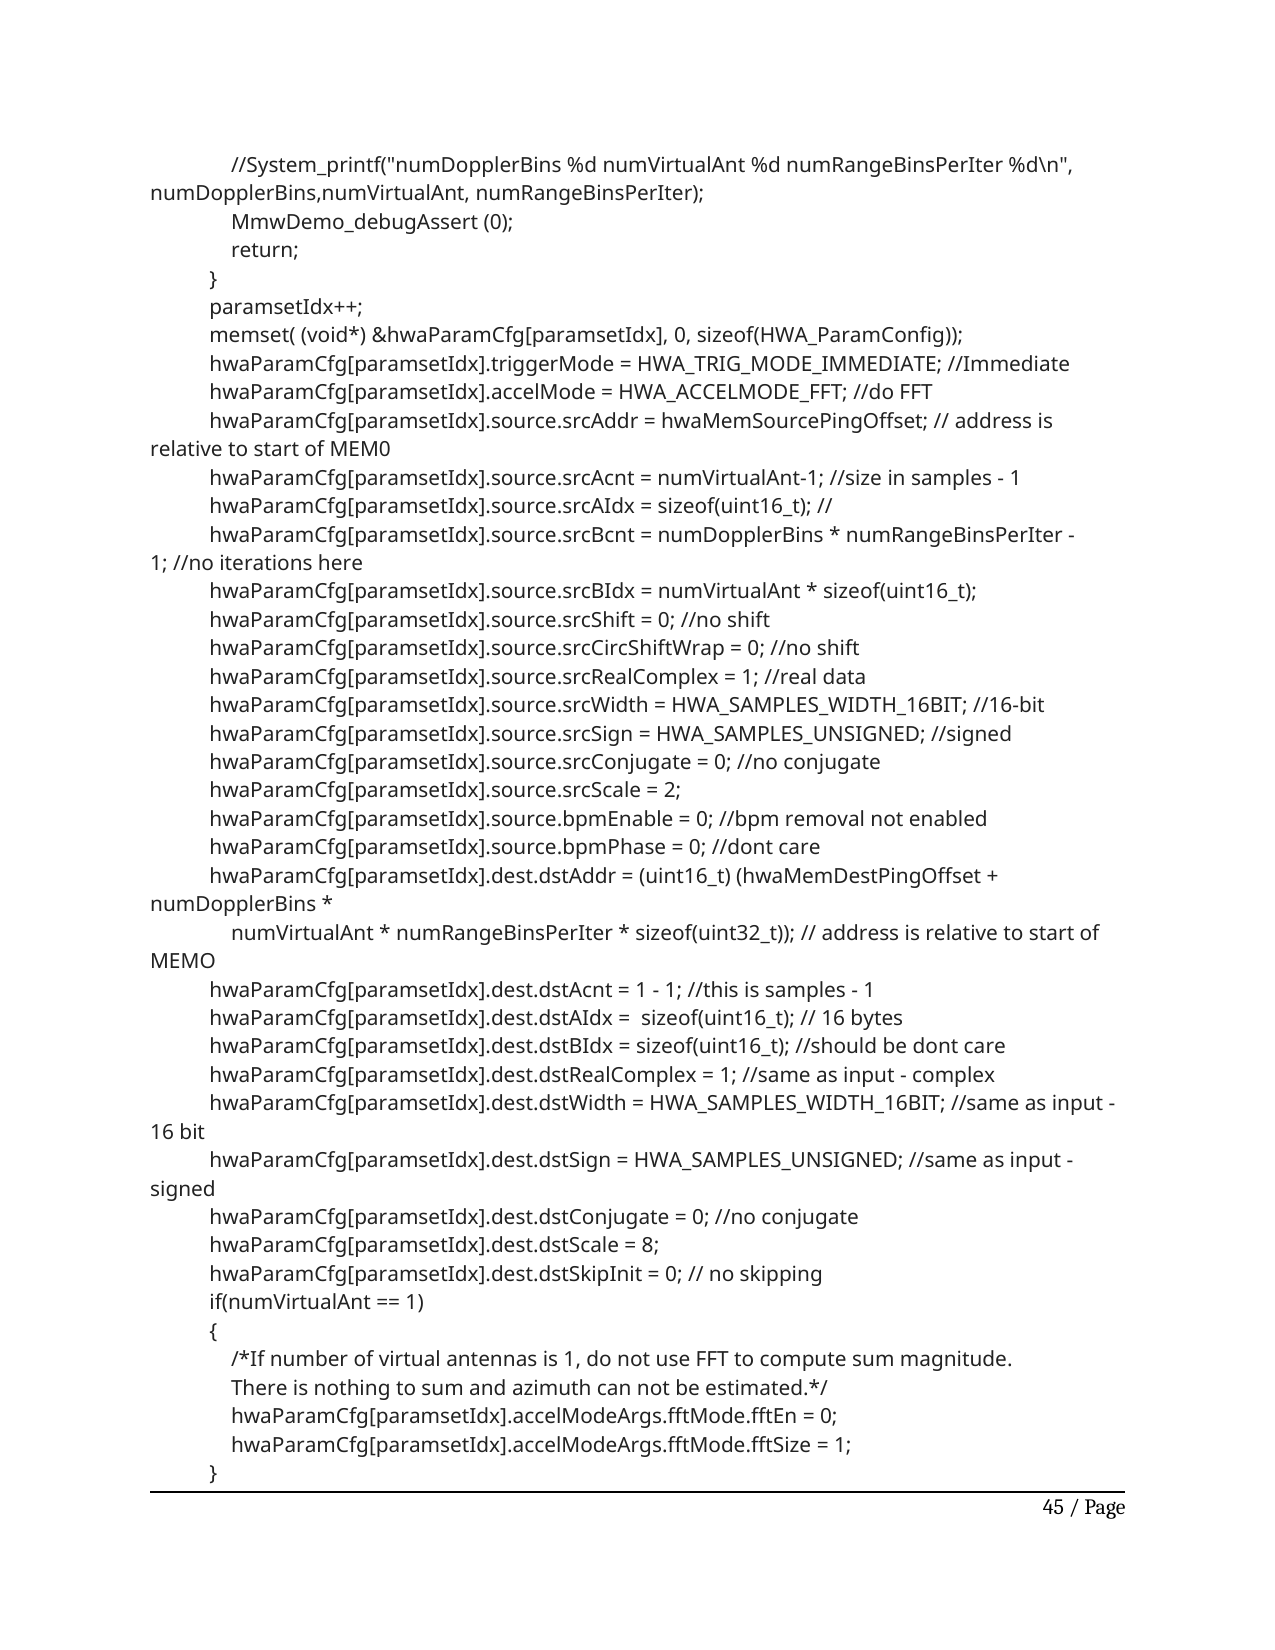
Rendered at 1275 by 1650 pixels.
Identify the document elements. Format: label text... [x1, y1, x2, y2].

text hwaParamCfg[paramsetIdx].accelModeArgs.fftMode.fftSize = 1; [150, 1430, 1125, 1458]
text hwaParamCfg[paramsetIdx].accelModeArgs.fftMode.fftEn = 0; [150, 1401, 1125, 1430]
text hwaParamCfg[paramsetIdx].source.srcConjugate = 0; //no conjugate [150, 747, 1125, 776]
text hwaParamCfg[paramsetIdx].source.srcRealComplex = 1; //real data [150, 662, 1125, 690]
text } [150, 1458, 1125, 1487]
text hwaParamCfg[paramsetIdx].dest.dstConjugate = 0; //no conjugate [150, 1202, 1125, 1231]
text //System_printf("numDopplerBins %d numVirtualAnt %d numRangeBinsPerIter %d\n", numDopplerBins,numVirtualAnt, numRangeBinsPerIter); [150, 150, 1125, 207]
text There is nothing to sum and azimuth can not be estimated.*/ [150, 1373, 1125, 1401]
text MmwDemo_debugAssert (0); [150, 207, 1125, 235]
text hwaParamCfg[paramsetIdx].source.bpmEnable = 0; //bpm removal not enabled [150, 804, 1125, 832]
text } [150, 264, 1125, 292]
text hwaParamCfg[paramsetIdx].dest.dstAIdx = sizeof(uint16_t); // 16 bytes [150, 1003, 1125, 1032]
text hwaParamCfg[paramsetIdx].source.srcSign = HWA_SAMPLES_UNSIGNED; //signed [150, 719, 1125, 747]
text hwaParamCfg[paramsetIdx].accelMode = HWA_ACCELMODE_FFT; //do FFT [150, 377, 1125, 406]
text hwaParamCfg[paramsetIdx].dest.dstBIdx = sizeof(uint16_t); //should be dont care [150, 1032, 1125, 1060]
text hwaParamCfg[paramsetIdx].source.srcAcnt = numVirtualAnt-1; //size in samples - 1 [150, 463, 1125, 491]
text hwaParamCfg[paramsetIdx].source.srcWidth = HWA_SAMPLES_WIDTH_16BIT; //16-bit [150, 690, 1125, 719]
text hwaParamCfg[paramsetIdx].triggerMode = HWA_TRIG_MODE_IMMEDIATE; //Immediate [150, 349, 1125, 377]
text hwaParamCfg[paramsetIdx].source.srcScale = 2; [150, 776, 1125, 804]
text hwaParamCfg[paramsetIdx].source.srcBIdx = numVirtualAnt * sizeof(uint16_t); [150, 577, 1125, 605]
text hwaParamCfg[paramsetIdx].dest.dstSign = HWA_SAMPLES_UNSIGNED; //same as input - signed [150, 1145, 1125, 1202]
text hwaParamCfg[paramsetIdx].dest.dstScale = 8; [150, 1231, 1125, 1259]
text hwaParamCfg[paramsetIdx].dest.dstAddr = (uint16_t) (hwaMemDestPingOffset + numDopplerBins * [150, 861, 1125, 918]
text if(numVirtualAnt == 1) [150, 1287, 1125, 1316]
text paramsetIdx++; [150, 292, 1125, 321]
text hwaParamCfg[paramsetIdx].source.srcBcnt = numDopplerBins * numRangeBinsPerIter - 1; //no iterations here [150, 520, 1125, 577]
text return; [150, 235, 1125, 264]
text hwaParamCfg[paramsetIdx].source.srcCircShiftWrap = 0; //no shift [150, 633, 1125, 662]
text { [150, 1316, 1125, 1344]
text hwaParamCfg[paramsetIdx].source.srcAddr = hwaMemSourcePingOffset; // address is relative to start of MEM0 [150, 406, 1125, 463]
text hwaParamCfg[paramsetIdx].source.bpmPhase = 0; //dont care [150, 832, 1125, 861]
text hwaParamCfg[paramsetIdx].dest.dstWidth = HWA_SAMPLES_WIDTH_16BIT; //same as input - 16 bit [150, 1088, 1125, 1145]
text memset( (void*) &hwaParamCfg[paramsetIdx], 0, sizeof(HWA_ParamConfig)); [150, 321, 1125, 349]
text hwaParamCfg[paramsetIdx].dest.dstSkipInit = 0; // no skipping [150, 1259, 1125, 1287]
text hwaParamCfg[paramsetIdx].dest.dstRealComplex = 1; //same as input - complex [150, 1060, 1125, 1088]
text /*If number of virtual antennas is 1, do not use FFT to compute sum magnitude. [150, 1344, 1125, 1373]
text numVirtualAnt * numRangeBinsPerIter * sizeof(uint32_t)); // address is relative to start of MEMO [150, 918, 1125, 975]
text hwaParamCfg[paramsetIdx].source.srcShift = 0; //no shift [150, 605, 1125, 633]
text hwaParamCfg[paramsetIdx].source.srcAIdx = sizeof(uint16_t); // [150, 491, 1125, 520]
text hwaParamCfg[paramsetIdx].dest.dstAcnt = 1 - 1; //this is samples - 1 [150, 975, 1125, 1003]
